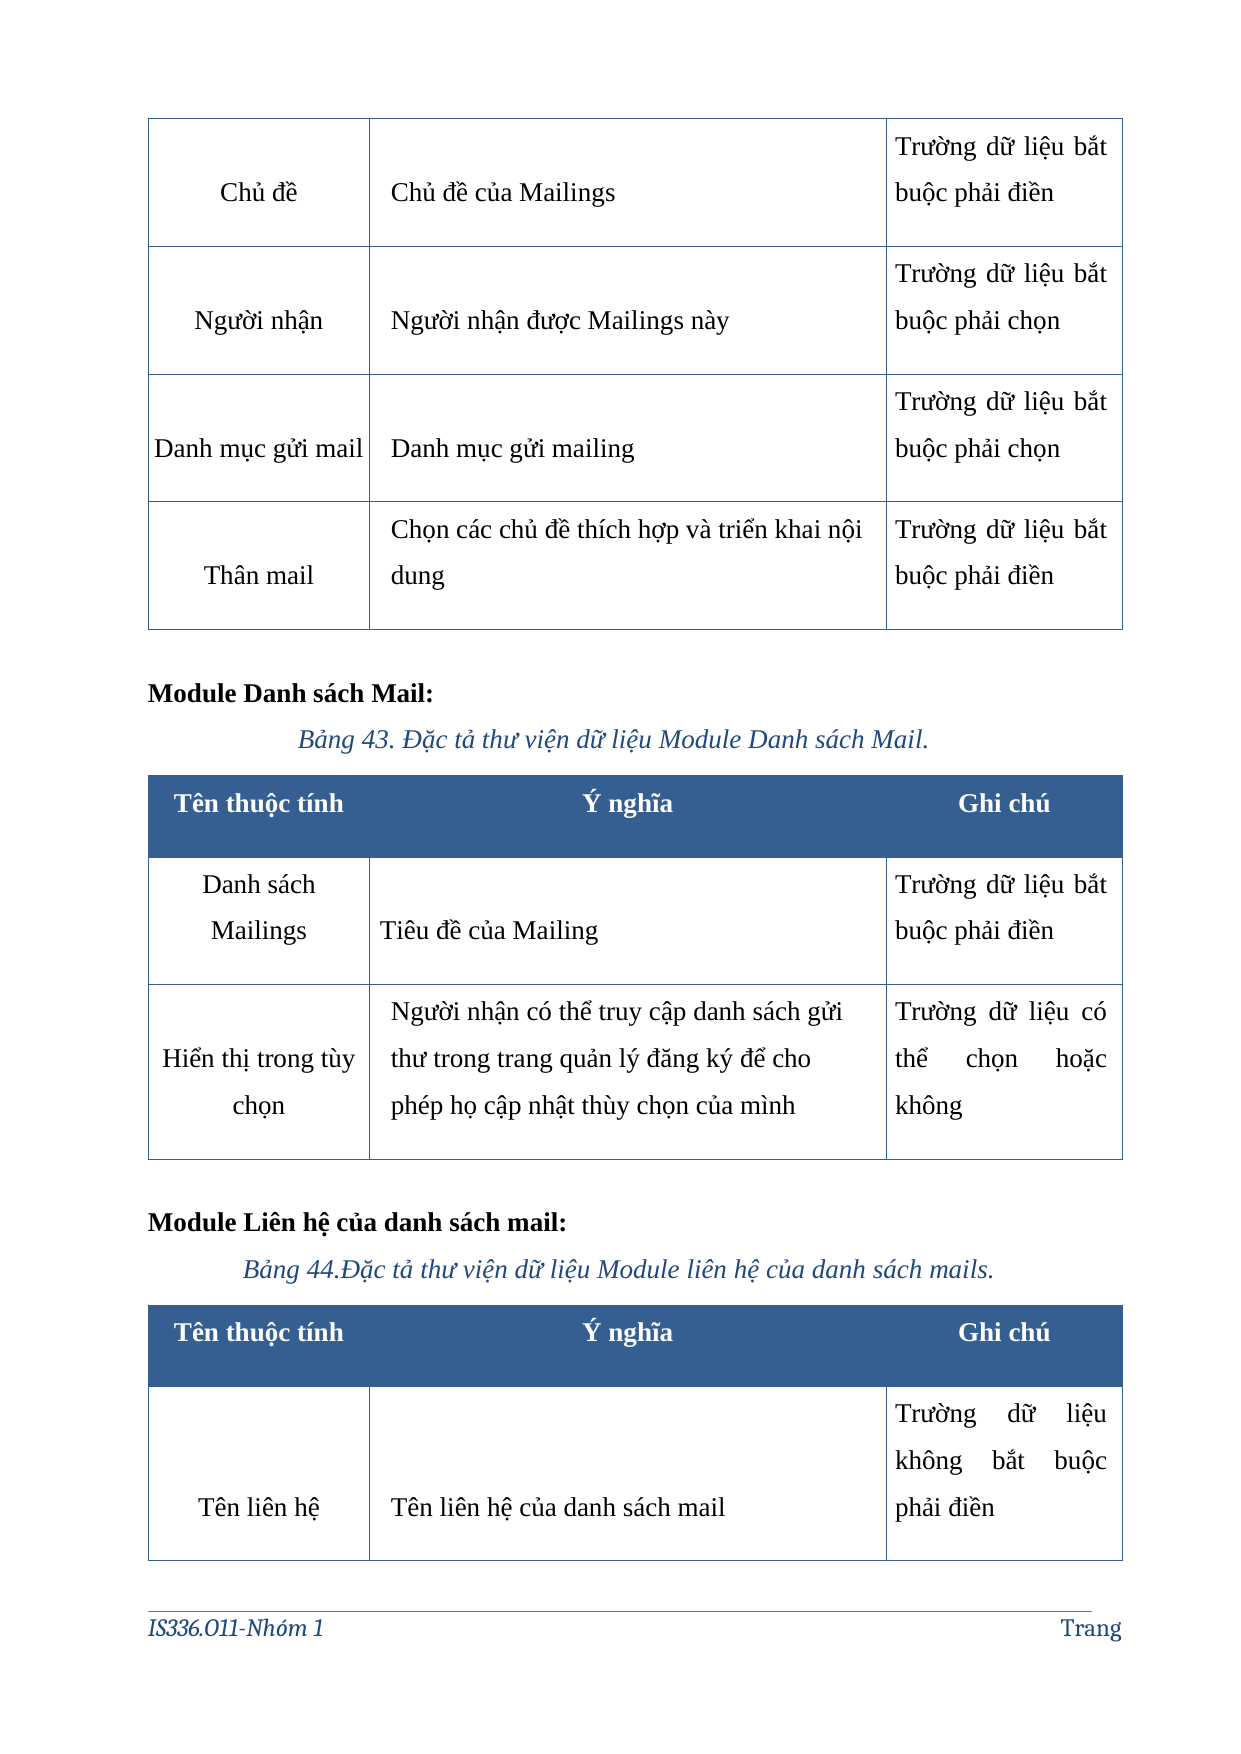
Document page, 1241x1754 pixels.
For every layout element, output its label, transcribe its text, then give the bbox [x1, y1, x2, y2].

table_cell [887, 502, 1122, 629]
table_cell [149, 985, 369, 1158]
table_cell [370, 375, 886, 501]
text Module Liên hệ của danh sách mail: [148, 1206, 1092, 1237]
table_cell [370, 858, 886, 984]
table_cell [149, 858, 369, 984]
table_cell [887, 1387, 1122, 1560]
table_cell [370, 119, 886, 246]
text Module Danh sách Mail: [148, 677, 1092, 708]
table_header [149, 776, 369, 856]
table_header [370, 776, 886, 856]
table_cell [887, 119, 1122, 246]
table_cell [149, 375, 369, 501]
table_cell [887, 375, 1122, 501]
text Bảng 44.Đặc tả thư viện dữ liệu Module liên hệ của danh sách mails. [148, 1253, 1092, 1284]
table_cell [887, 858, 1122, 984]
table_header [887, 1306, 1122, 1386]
text Bảng 43. Đặc tả thư viện dữ liệu Module Danh sách Mail. [223, 723, 1092, 754]
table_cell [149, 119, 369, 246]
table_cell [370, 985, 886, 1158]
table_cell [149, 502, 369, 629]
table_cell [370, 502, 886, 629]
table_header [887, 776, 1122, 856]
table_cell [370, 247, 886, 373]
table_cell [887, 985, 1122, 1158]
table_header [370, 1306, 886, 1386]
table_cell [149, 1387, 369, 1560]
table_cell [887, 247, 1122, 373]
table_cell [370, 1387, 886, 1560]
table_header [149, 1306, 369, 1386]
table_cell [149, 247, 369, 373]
